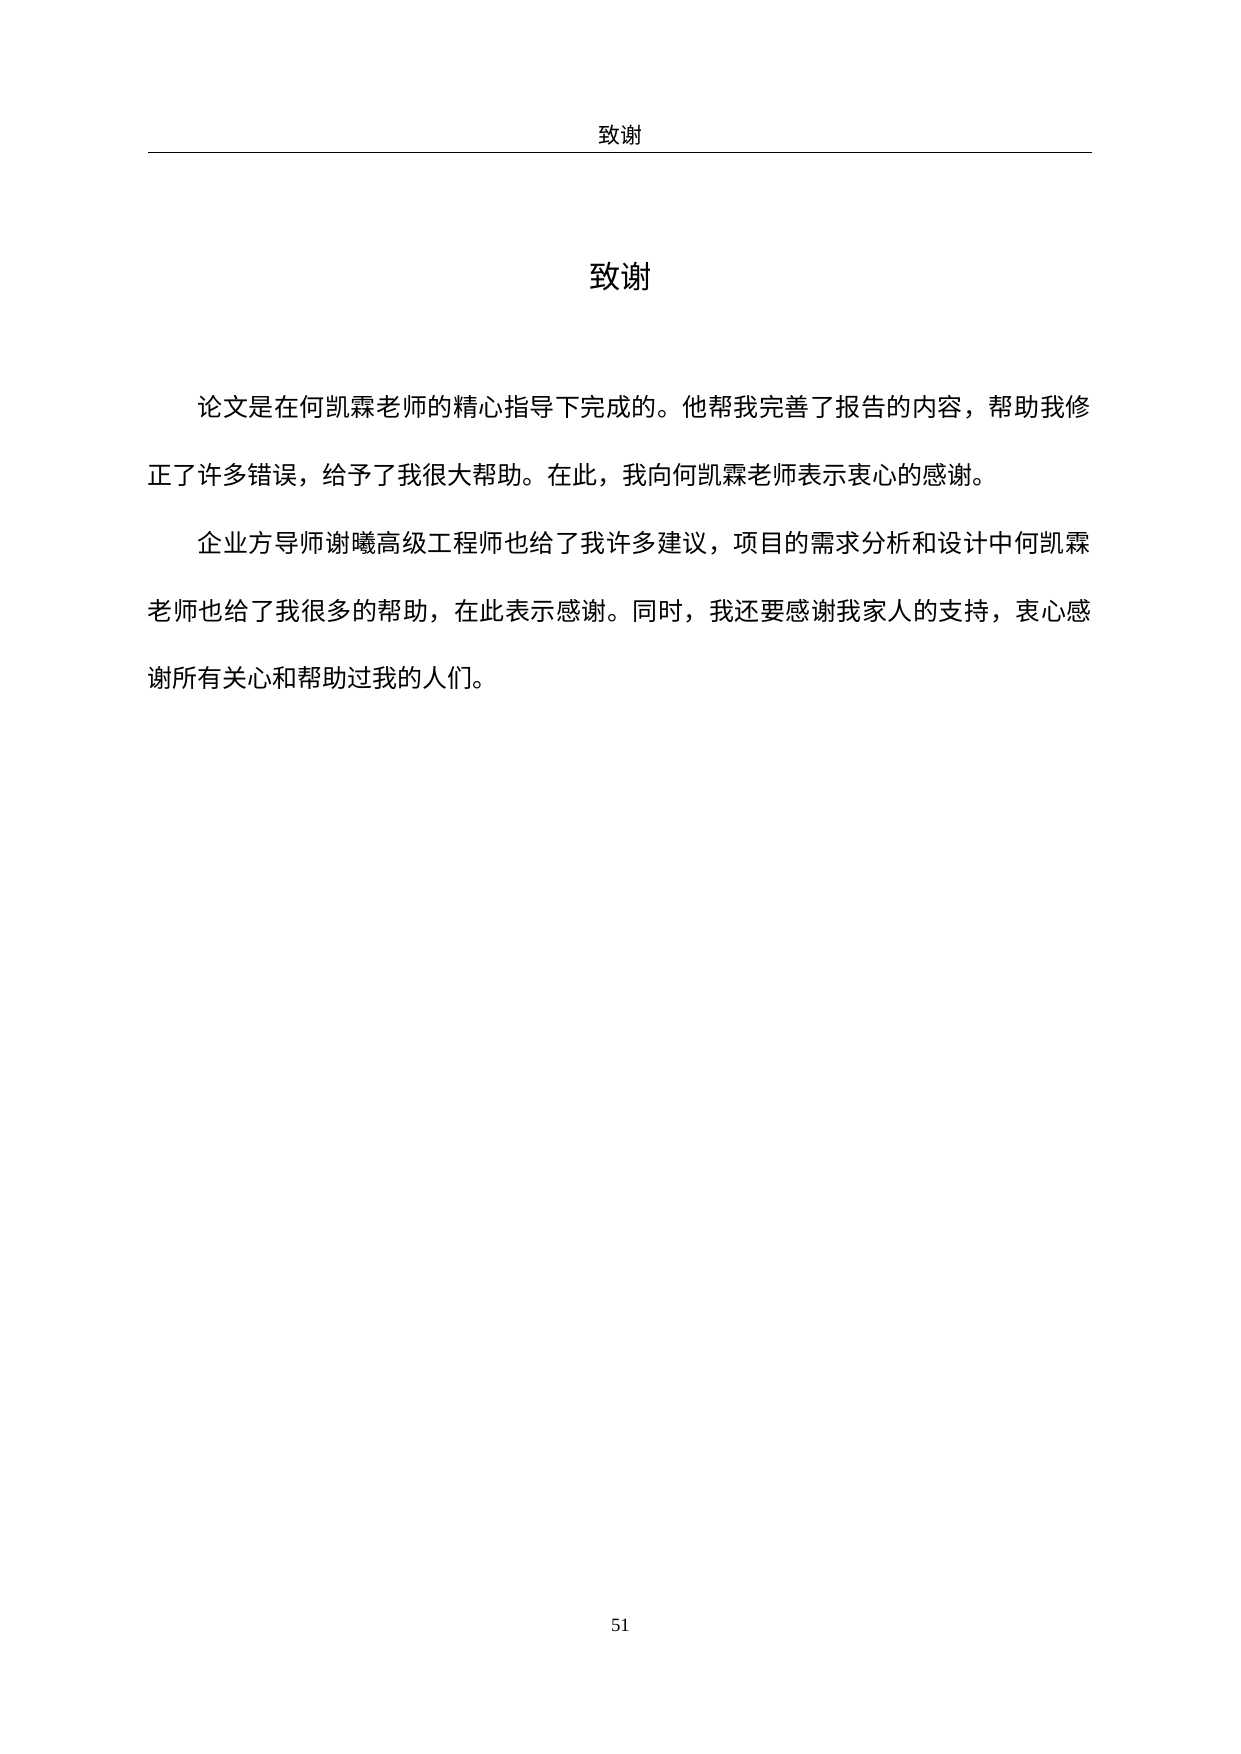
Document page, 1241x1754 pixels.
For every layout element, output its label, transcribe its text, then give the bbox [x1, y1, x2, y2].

subtitle 致谢 [148, 241, 1092, 309]
text 企业方导师谢曦高级工程师也给了我许多建议，项目的需求分析和设计中何凯霖老师也给了我很多的帮助，在此表示感谢。同时，我还要感谢我家人的支持，衷心感谢所有关心和帮助过我的人们。 [148, 507, 1092, 711]
text 论文是在何凯霖老师的精心指导下完成的。他帮我完善了报告的内容，帮助我修正了许多错误，给予了我很大帮助。在此，我向何凯霖老师表示衷心的感谢。 [148, 371, 1092, 507]
